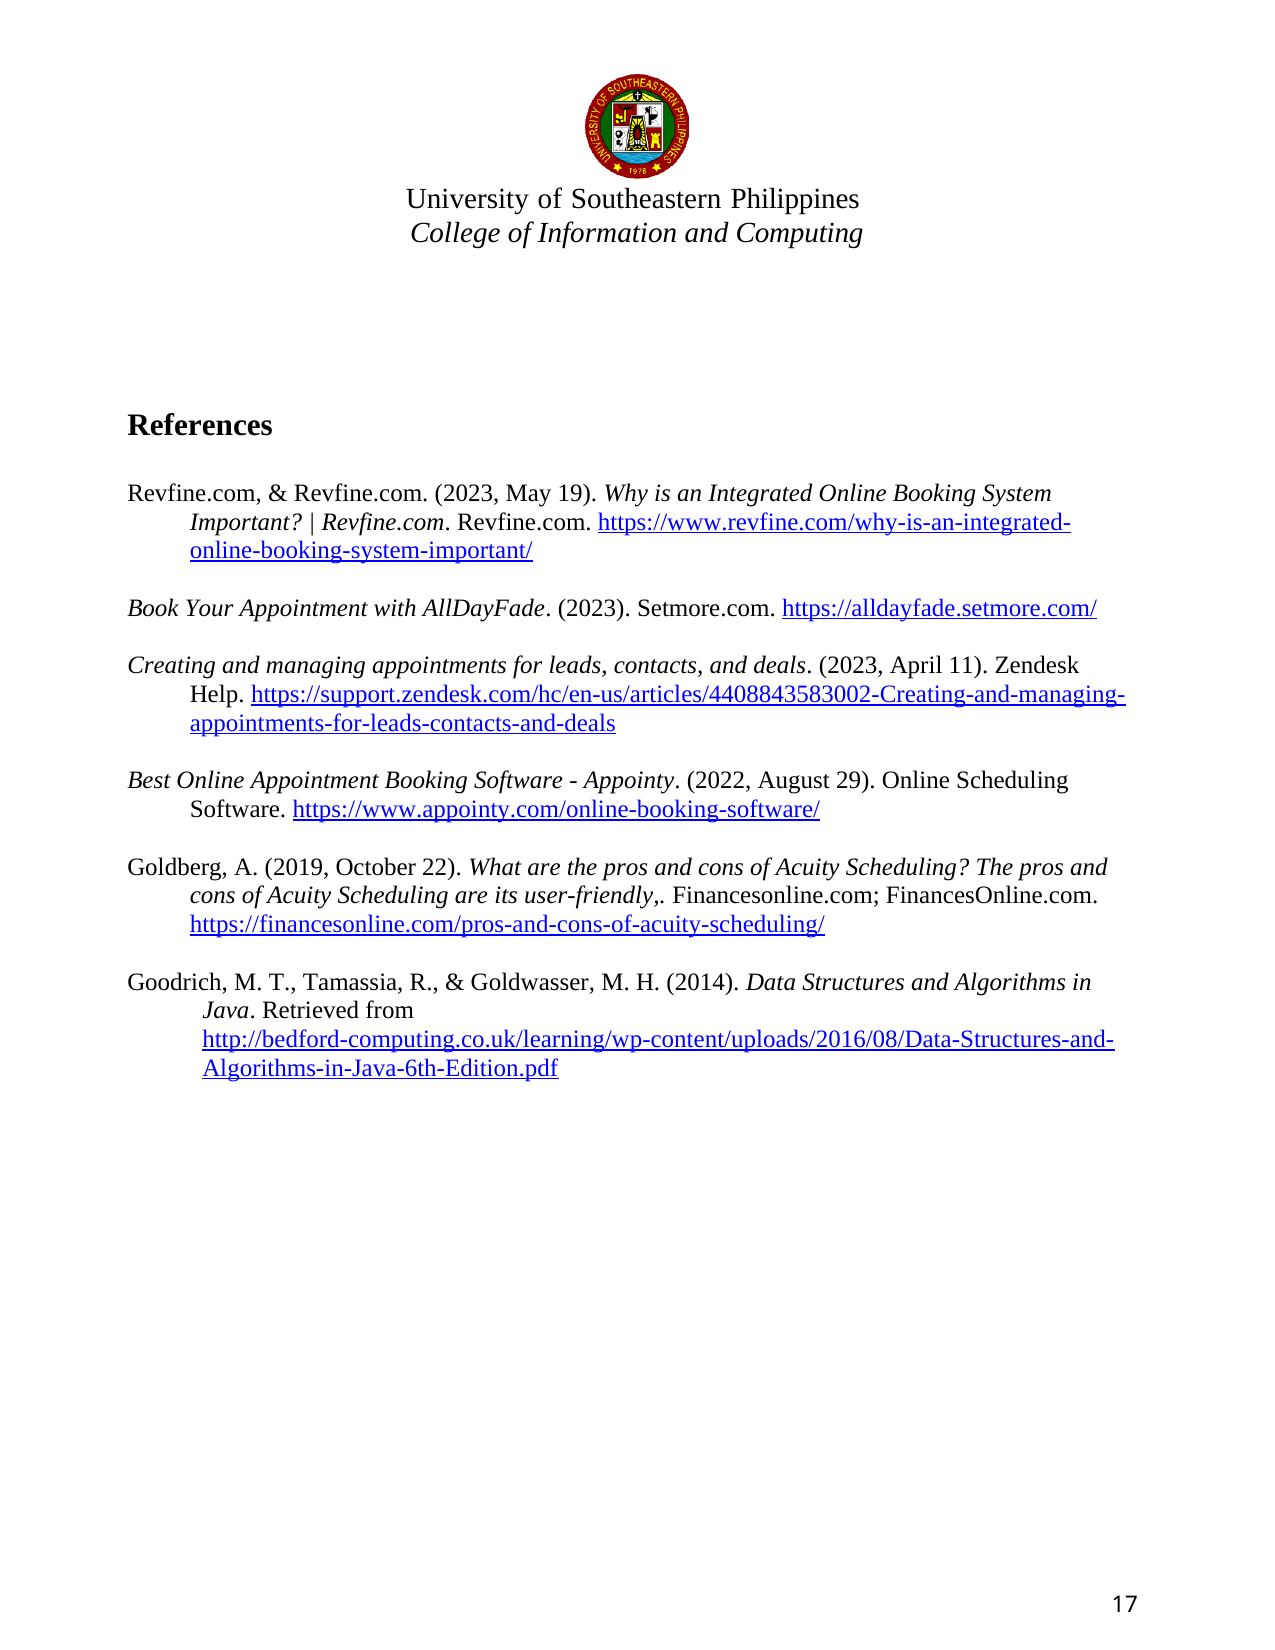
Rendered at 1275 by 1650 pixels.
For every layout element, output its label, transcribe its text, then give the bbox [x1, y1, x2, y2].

text Revfine.com, & Revfine.com. (2023, May 19). Why is an Integrated Online Booking System Important? | Revfine.com. Revfine.com. https://www.revfine.com/why-is-an-integrated-online-booking-system-important/ [127, 478, 1137, 564]
picture [585, 74, 689, 179]
text Goldberg, A. (2019, October 22). What are the pros and cons of Acuity Scheduling? The pros and cons of Acuity Scheduling are its user-friendly,. Financesonline.com; FinancesOnline.com. https://financesonline.com/pros-and-cons-of-acuity-scheduling/ [127, 852, 1137, 938]
text Creating and managing appointments for leads, contacts, and deals. (2023, April 11). Zendesk Help. https://support.zendesk.com/hc/en-us/articles/4408843583002-Creating-and-managing-appointments-for-leads-contacts-and-deals [127, 650, 1137, 737]
text Book Your Appointment with AllDayFade. (2023). Setmore.com. https://alldayfade.setmore.com/ [127, 593, 1137, 622]
text Goodrich, M. T., Tamassia, R., & Goldwasser, M. H. (2014). Data Structures and Algorithms in Java. Retrieved from http://bedford-computing.co.uk/learning/wp-content/uploads/2016/08/Data-Structures-and-Algorithms-in-Java-6th-Edition.pdf [127, 967, 1137, 1082]
text References [127, 406, 1137, 442]
text Best Online Appointment Booking Software - Appointy. (2022, August 29). Online Scheduling Software. https://www.appointy.com/online-booking-software/ [127, 765, 1137, 823]
